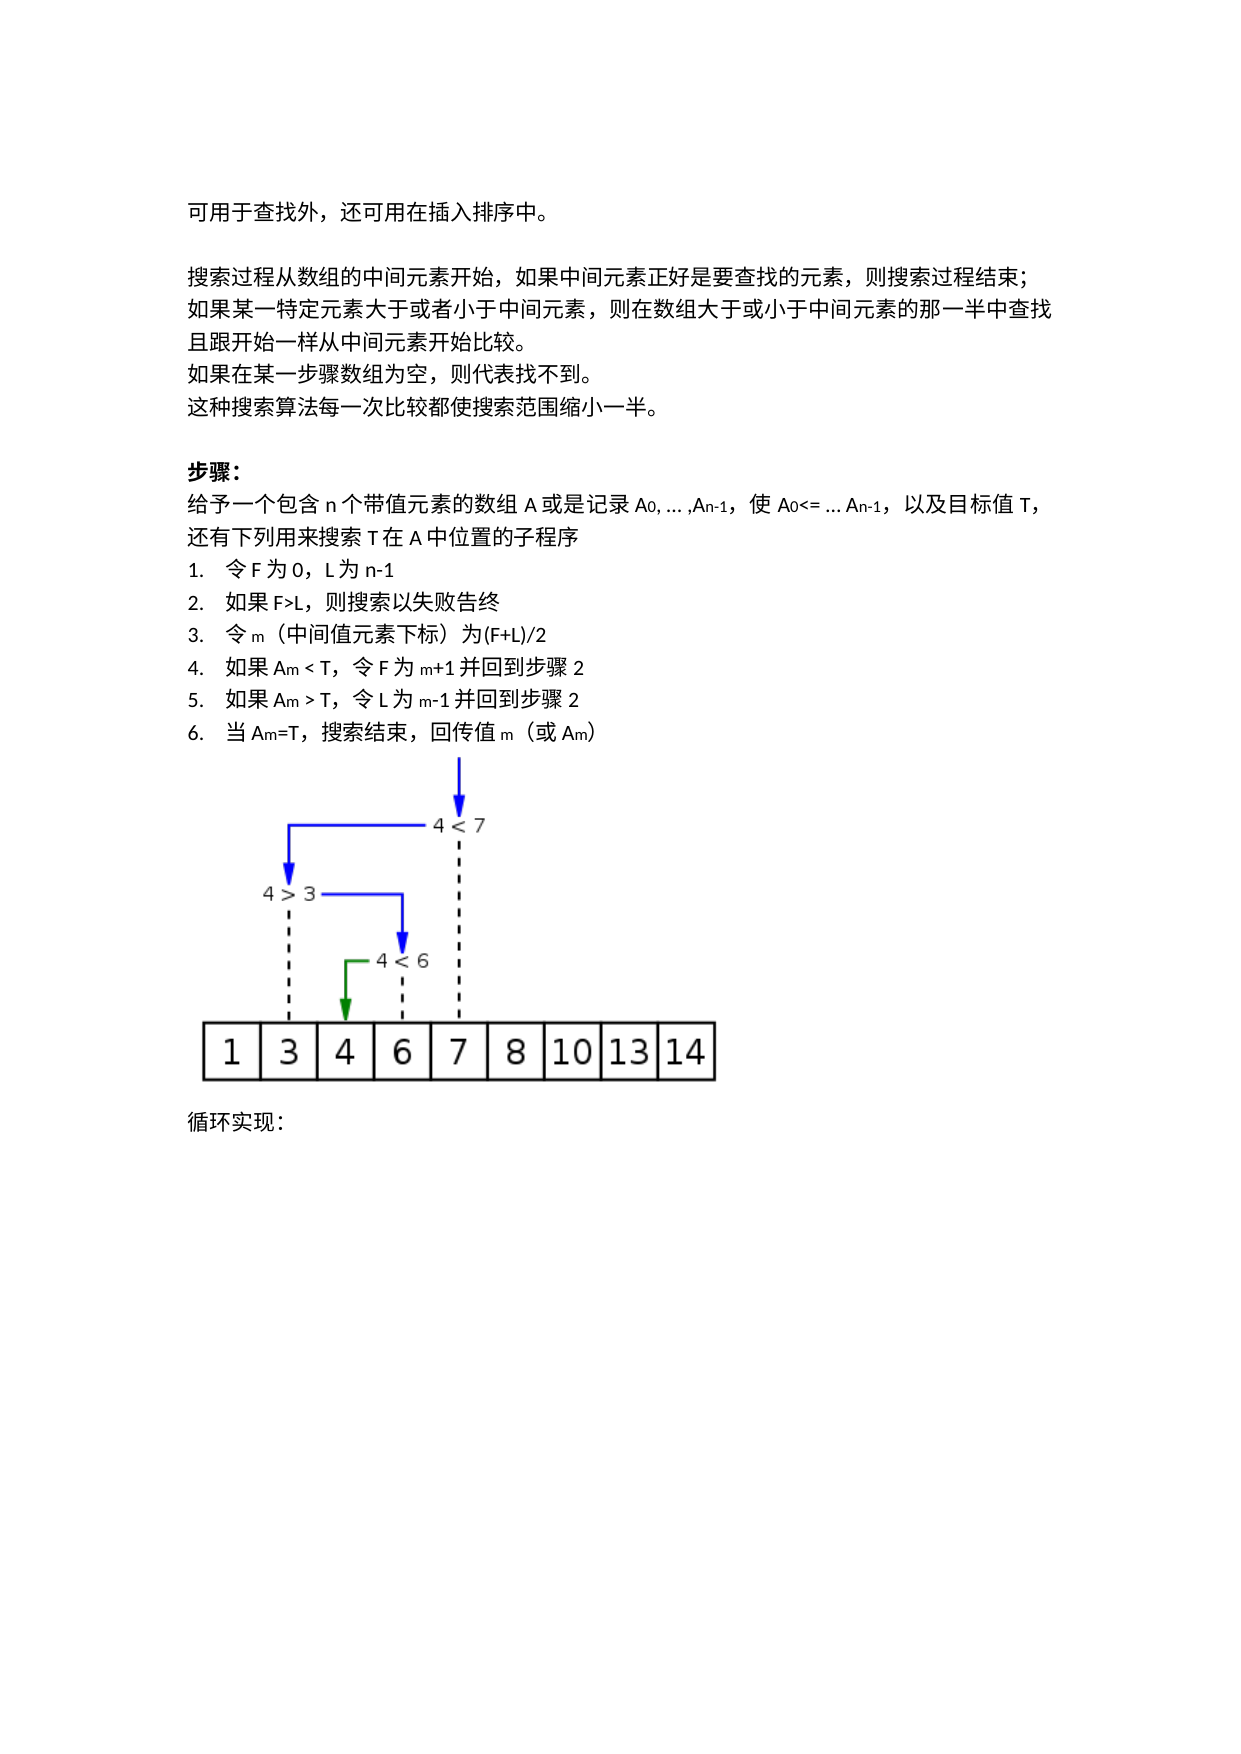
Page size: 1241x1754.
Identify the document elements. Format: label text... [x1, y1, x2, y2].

text 这种搜索算法每一次比较都使搜索范围缩小一半。 [187, 389, 1053, 422]
text 搜索过程从数组的中间元素开始，如果中间元素正好是要查找的元素，则搜索过程结束； [187, 259, 1053, 292]
text 如果在某一步骤数组为空，则代表找不到。 [187, 357, 1053, 389]
text 可用于查找外，还可用在插入排序中。 [187, 194, 1053, 227]
picture [187, 747, 729, 1093]
list 如果Am > T，令L为m-1并回到步骤2 [187, 682, 1053, 714]
text 循环实现： [187, 1104, 1053, 1137]
text 步骤： [187, 454, 1053, 487]
text 如果某一特定元素大于或者小于中间元素，则在数组大于或小于中间元素的那一半中查找，且跟开始一样从中间元素开始比较。 [187, 292, 1053, 357]
text 给予一个包含n个带值元素的数组 A或是记录A0, … ,An-1，使 A0<= … An-1，以及目标值 T，还有下列用来搜索 T在 A中位置的子程序 [187, 487, 1053, 552]
list 令F为0，L为n-1 [187, 552, 1053, 584]
list 如果Am < T，令F为m+1并回到步骤2 [187, 649, 1053, 682]
list 当Am=T，搜索结束，回传值m（或Am） [187, 714, 1053, 747]
list 如果F>L，则搜索以失败告终 [187, 584, 1053, 617]
list 令m（中间值元素下标）为(F+L)/2 [187, 617, 1053, 649]
